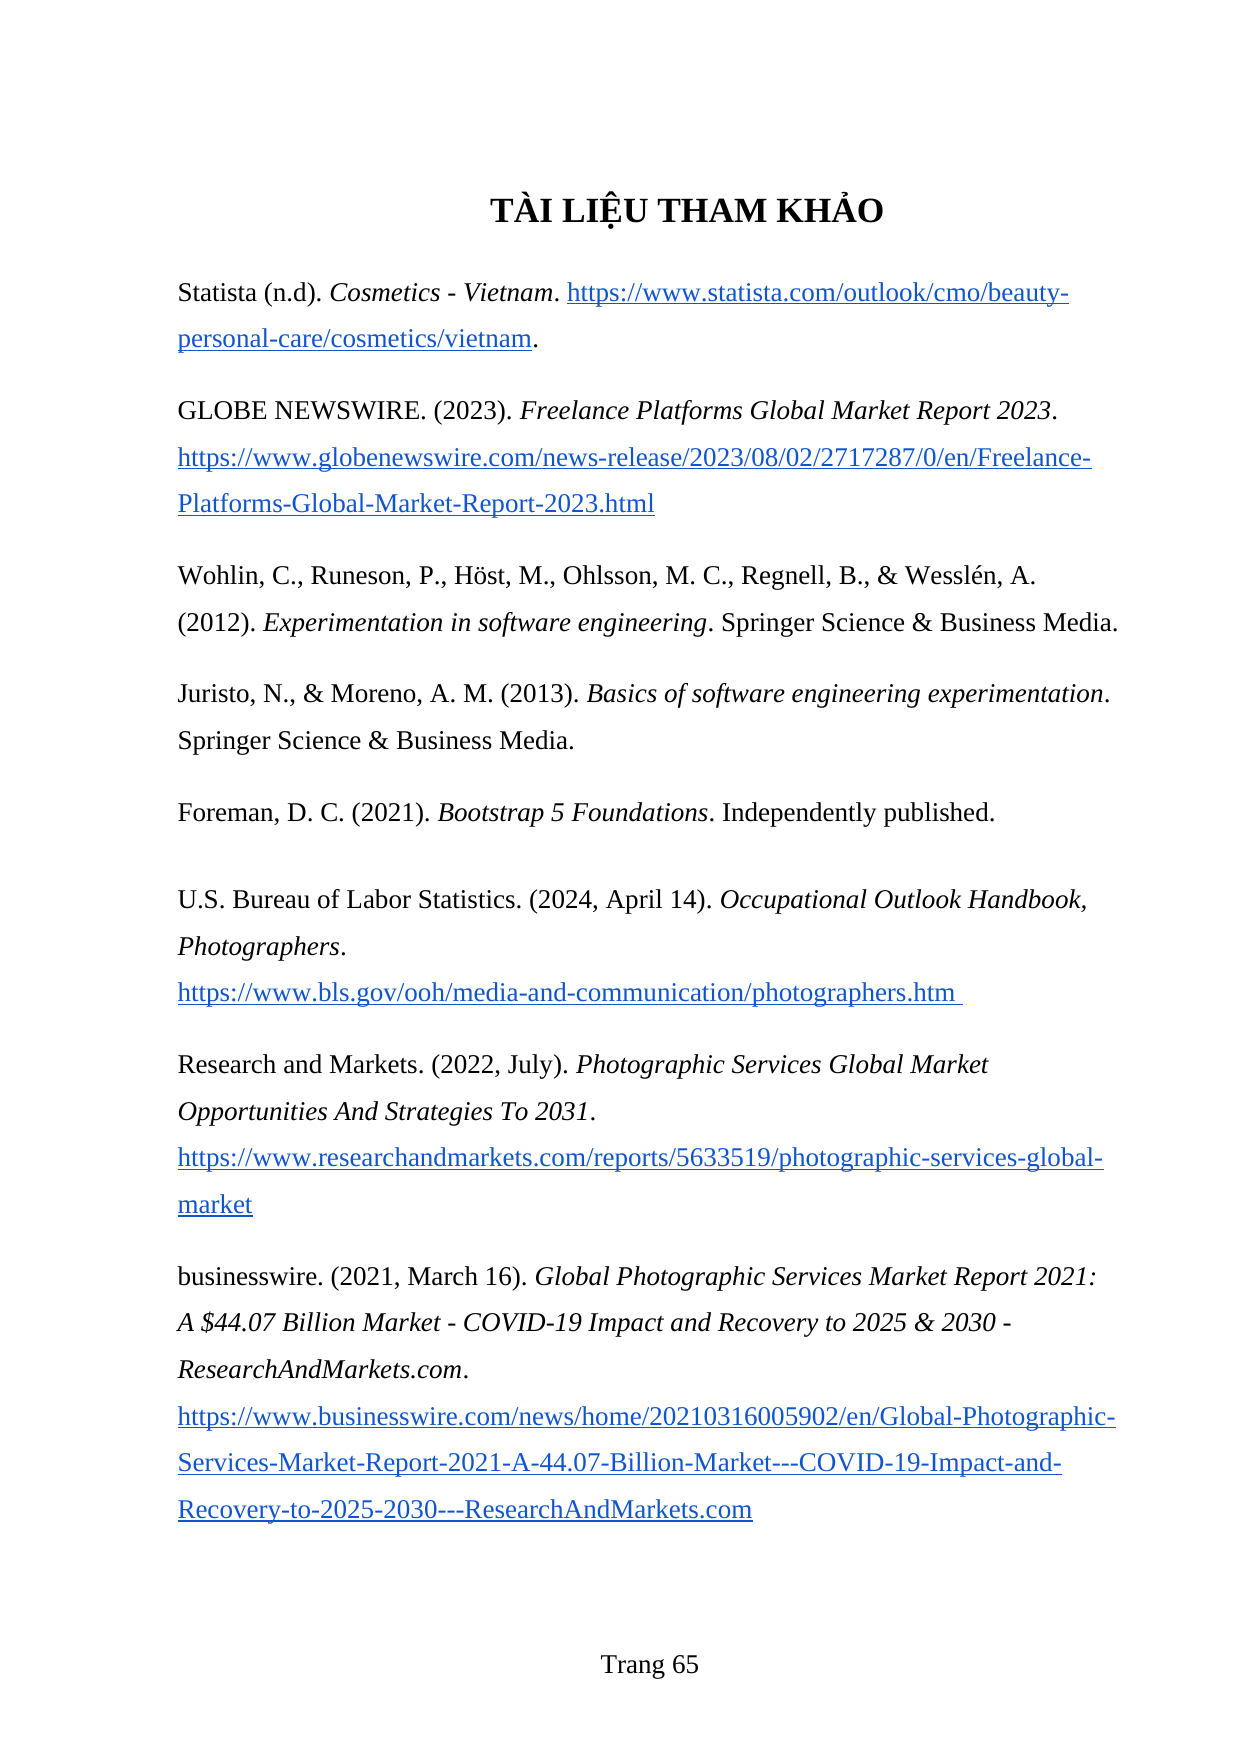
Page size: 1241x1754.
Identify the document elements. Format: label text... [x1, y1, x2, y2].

text Statista (n.d). Cosmetics - Vietnam. https://www.statista.com/outlook/cmo/beauty-personal-care/cosmetics/vietnam. [177, 276, 1122, 354]
text businesswire. (2021, March 16). Global Photographic Services Market Report 2021: A $44.07 Billion Market - COVID-19 Impact and Recovery to 2025 & 2030 - ResearchAndMarkets.com. https://www.businesswire.com/news/home/20210316005902/en/Global-Photographic-Services-Market-Report-2021-A-44.07-Billion-Market---COVID-19-Impact-and-Recovery-to-2025-2030---ResearchAndMarkets.com [177, 1260, 1122, 1524]
text U.S. Bureau of Labor Statistics. (2024, April 14). Occupational Outlook Handbook, Photographers. https://www.bls.gov/ooh/media-and-communication/photographers.htm [177, 883, 1122, 1008]
text Wohlin, C., Runeson, P., Höst, M., Ohlsson, M. C., Regnell, B., & Wesslén, A. (2012). Experimentation in software engineering. Springer Science & Business Media. [177, 559, 1122, 637]
text Foreman, D. C. (2021). Bootstrap 5 Foundations. Independently published. [177, 796, 1122, 827]
text Juristo, N., & Moreno, A. M. (2013). Basics of software engineering experimentation. Springer Science & Business Media. [177, 678, 1122, 755]
text GLOBE NEWSWIRE. (2023). Freelance Platforms Global Market Report 2023. https://www.globenewswire.com/news-release/2023/08/02/2717287/0/en/Freelance-Platforms-Global-Market-Report-2023.html [177, 394, 1122, 519]
text Research and Markets. (2022, July). Photographic Services Global Market Opportunities And Strategies To 2031. https://www.researchandmarkets.com/reports/5633519/photographic-services-global-market [177, 1048, 1122, 1219]
text Liên tục nghiên cứu và áp dụng các công nghệ mới nhằm cải thiện hiệu suất hệ thống, bảo mật thông tin và đáp ứng các yêu cầu kỹ thuật và sự thay đổi trong ngành.TÀI LIỆU THAM KHẢO [177, 190, 1122, 231]
